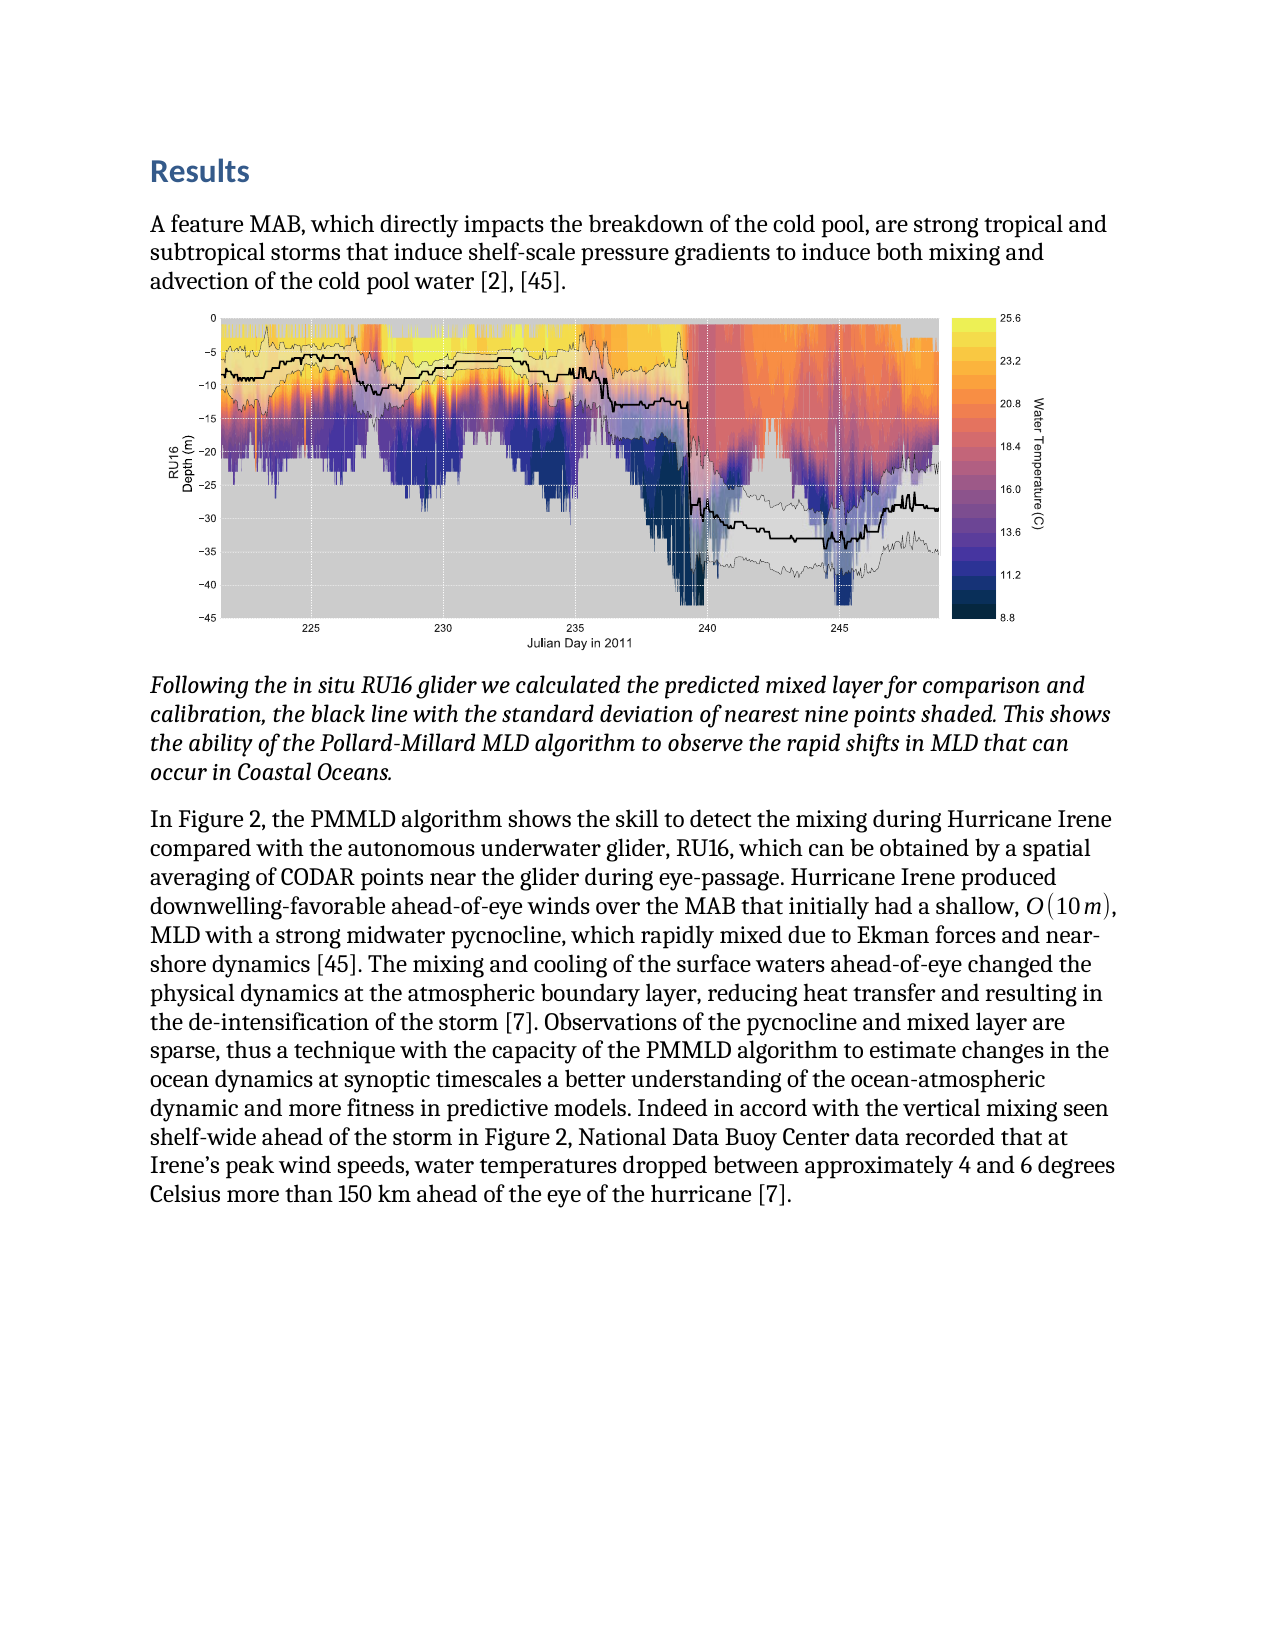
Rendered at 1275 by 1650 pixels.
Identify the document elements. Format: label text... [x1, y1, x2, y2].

subtitle Results [150, 150, 1125, 191]
text Following the in situ RU16 glider we calculated the predicted mixed layer for comparison and calibration, the black line with the standard deviation of nearest nine points shaded. This shows the ability of the Pollard-Millard MLD algorithm to observe the rapid shifts in MLD that can occur in Coastal Oceans. [150, 671, 1125, 786]
text In Figure 2, the PMMLD algorithm shows the skill to detect the mixing during Hurricane Irene compared with the autonomous underwater glider, RU16, which can be obtained by a spatial averaging of CODAR points near the glider during eye-passage. Hurricane Irene produced downwelling-favorable ahead-of-eye winds over the MAB that initially had a shallow, , MLD with a strong midwater pycnocline, which rapidly mixed due to Ekman forces and near-shore dynamics [45]. The mixing and cooling of the surface waters ahead-of-eye changed the physical dynamics at the atmospheric boundary layer, reducing heat transfer and resulting in the de-intensification of the storm [7]. Observations of the pycnocline and mixed layer are sparse, thus a technique with the capacity of the PMMLD algorithm to estimate changes in the ocean dynamics at synoptic timescales a better understanding of the ocean-atmospheric dynamic and more fitness in predictive models. Indeed in accord with the vertical mixing seen shelf-wide ahead of the storm in Figure 2, National Data Buoy Center data recorded that at Irene’s peak wind speeds, water temperatures dropped between approximately 4 and 6 degrees Celsius more than 150 km ahead of the eye of the hurricane [7]. [150, 805, 1125, 1209]
text A feature MAB, which directly impacts the breakdown of the cold pool, are strong tropical and subtropical storms that induce shelf-scale pressure gradients to induce both mixing and advection of the cold pool water [2], [45]. [150, 209, 1125, 296]
